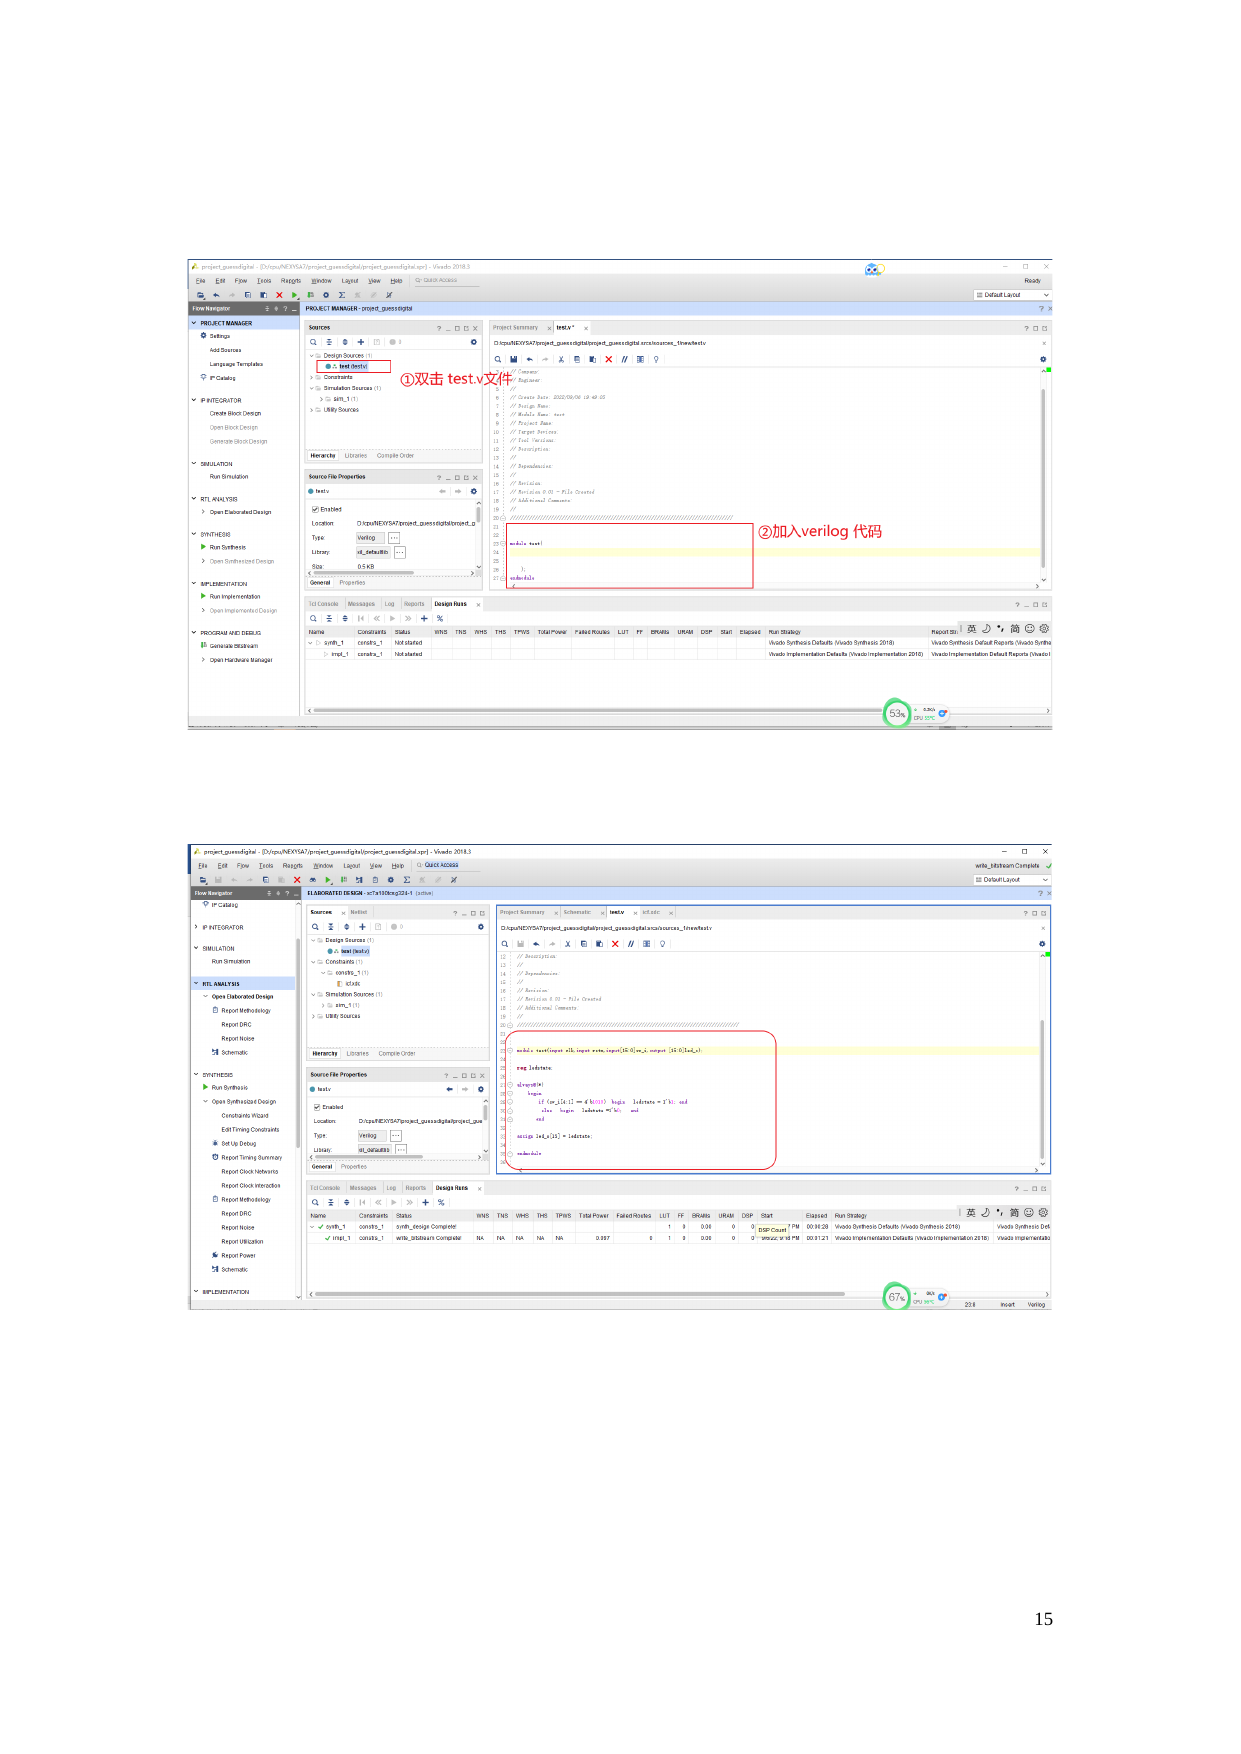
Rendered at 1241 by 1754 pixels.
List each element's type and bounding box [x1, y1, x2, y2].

picture [187, 259, 1053, 730]
picture [187, 844, 1052, 1310]
